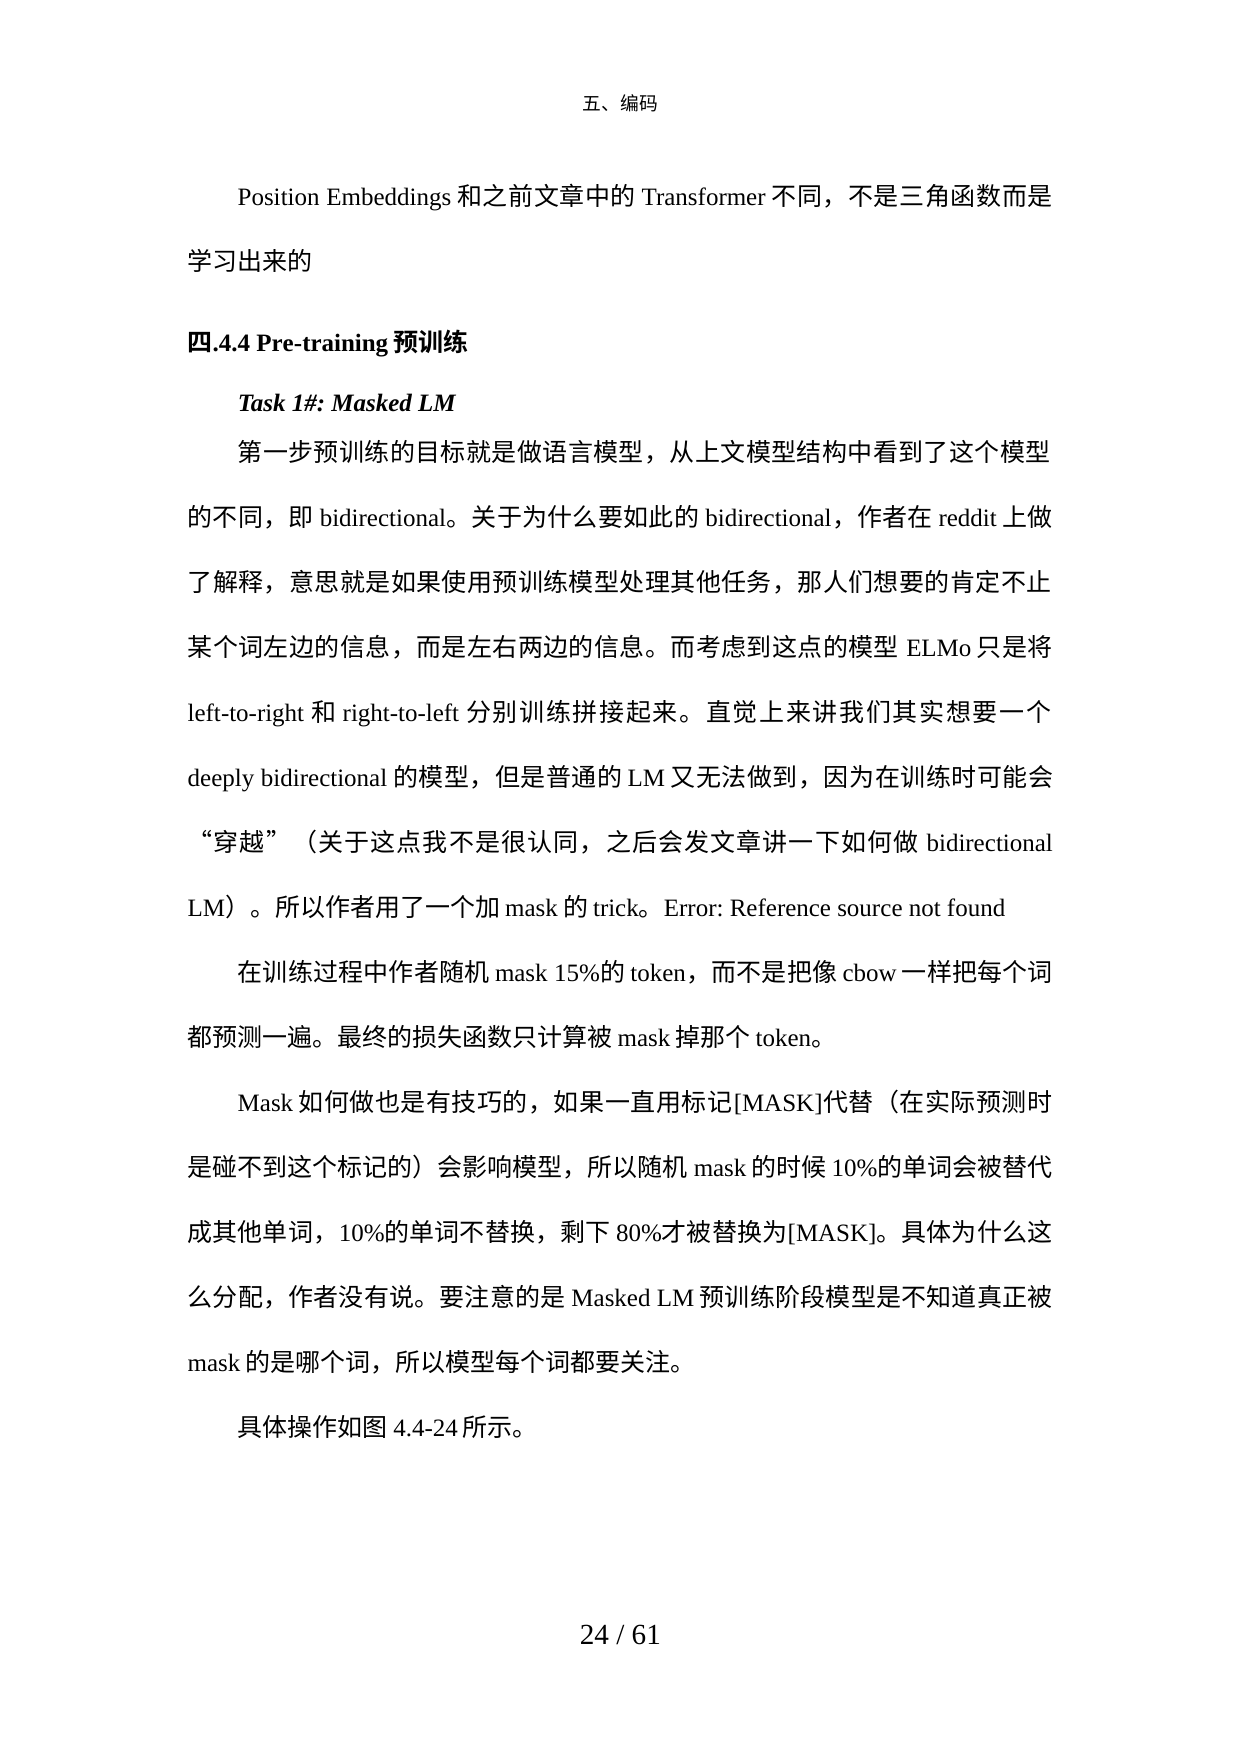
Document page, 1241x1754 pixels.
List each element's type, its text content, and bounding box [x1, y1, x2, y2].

text Position Embeddings和之前文章中的Transformer不同，不是三角函数而是学习出来的 [187, 162, 1053, 292]
text 在训练过程中作者随机mask 15%的token，而不是把像cbow一样把每个词都预测一遍。最终的损失函数只计算被mask掉那个token。 [187, 938, 1053, 1068]
text Mask如何做也是有技巧的，如果一直用标记[MASK]代替（在实际预测时是碰不到这个标记的）会影响模型，所以随机mask的时候10%的单词会被替代成其他单词，10%的单词不替换，剩下80%才被替换为[MASK]。具体为什么这么分配，作者没有说。要注意的是Masked LM预训练阶段模型是不知道真正被mask的是哪个词，所以模型每个词都要关注。 [187, 1068, 1053, 1393]
subtitle Pre-training预训练 [187, 308, 1053, 373]
text Task 1#: Masked LM [187, 386, 1053, 418]
